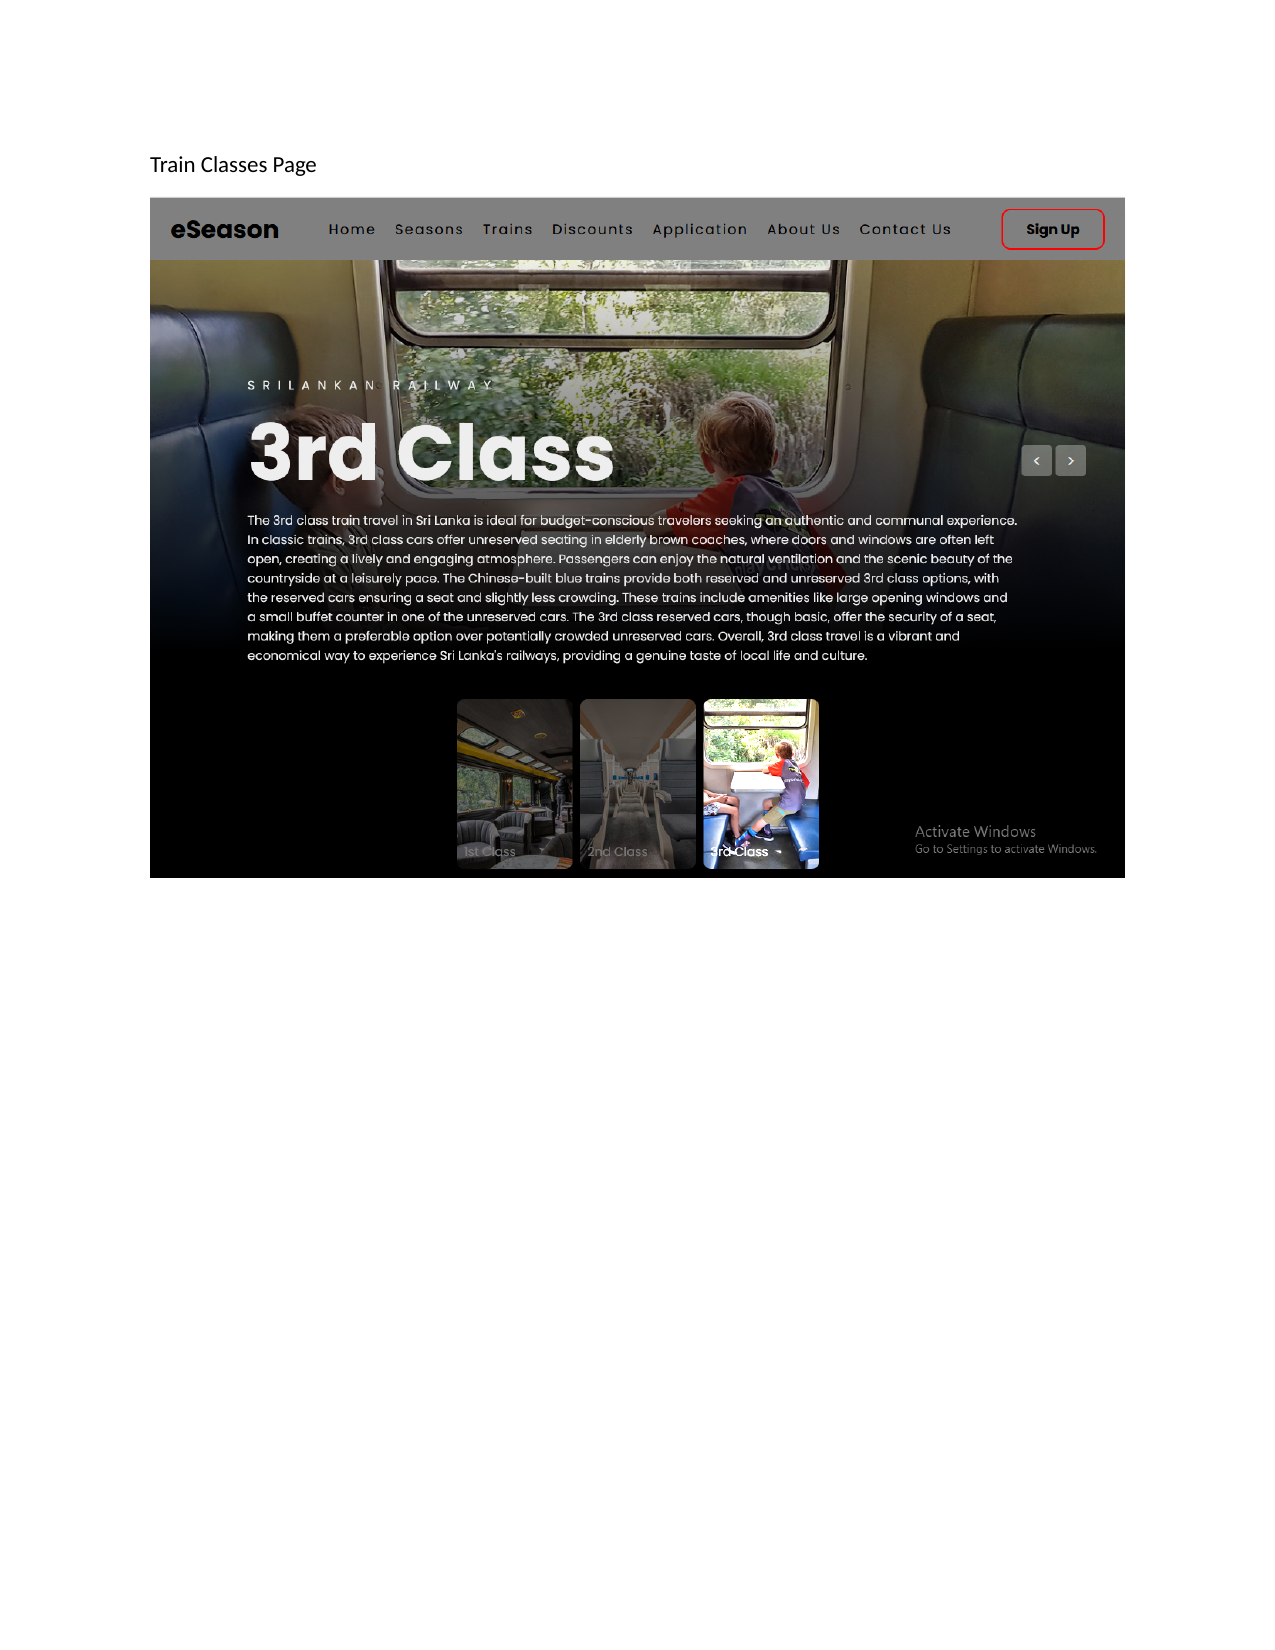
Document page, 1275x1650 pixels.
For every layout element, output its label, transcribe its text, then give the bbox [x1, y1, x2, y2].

picture [150, 196, 1125, 878]
text Train Classes Page [150, 150, 1125, 178]
